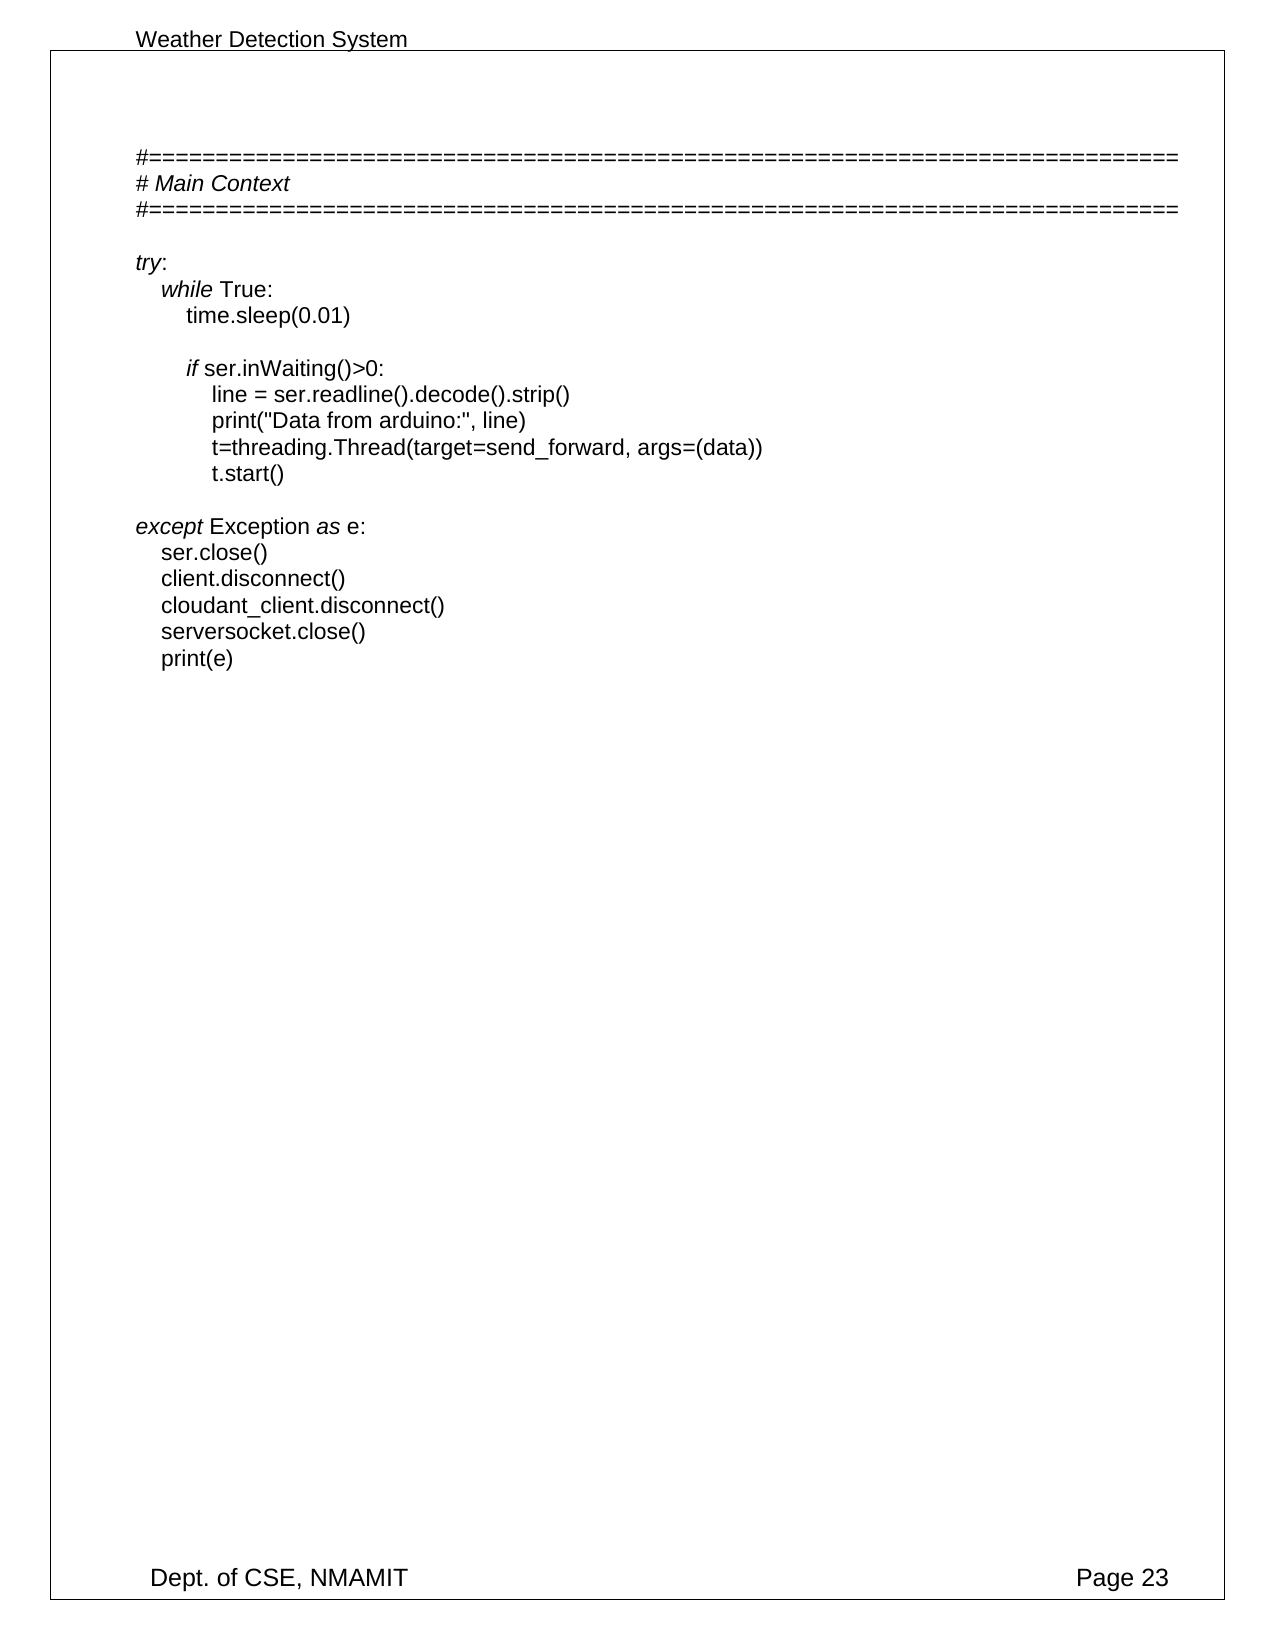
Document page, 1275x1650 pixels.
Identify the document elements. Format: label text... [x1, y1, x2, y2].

text t.start() [135, 460, 1183, 486]
text except Exception as e: [135, 513, 1183, 539]
text serversocket.close() [135, 618, 1183, 644]
text print(e) [135, 644, 1183, 671]
text if ser.inWaiting()>0: [135, 354, 1183, 381]
text print("Data from arduino:", line) [135, 407, 1183, 434]
text time.sleep(0.01) [135, 302, 1183, 328]
text cloudant_client.disconnect() [135, 592, 1183, 618]
text client.disconnect() [135, 565, 1183, 592]
text #============================================================================= [135, 144, 1183, 170]
text line = ser.readline().decode().strip() [135, 381, 1183, 407]
text ser.close() [135, 539, 1183, 565]
text t=threading.Thread(target=send_forward, args=(data)) [135, 434, 1183, 460]
text try: [135, 249, 1183, 276]
text #============================================================================= [135, 196, 1183, 223]
text # Main Context [135, 170, 1183, 196]
text while True: [135, 276, 1183, 302]
